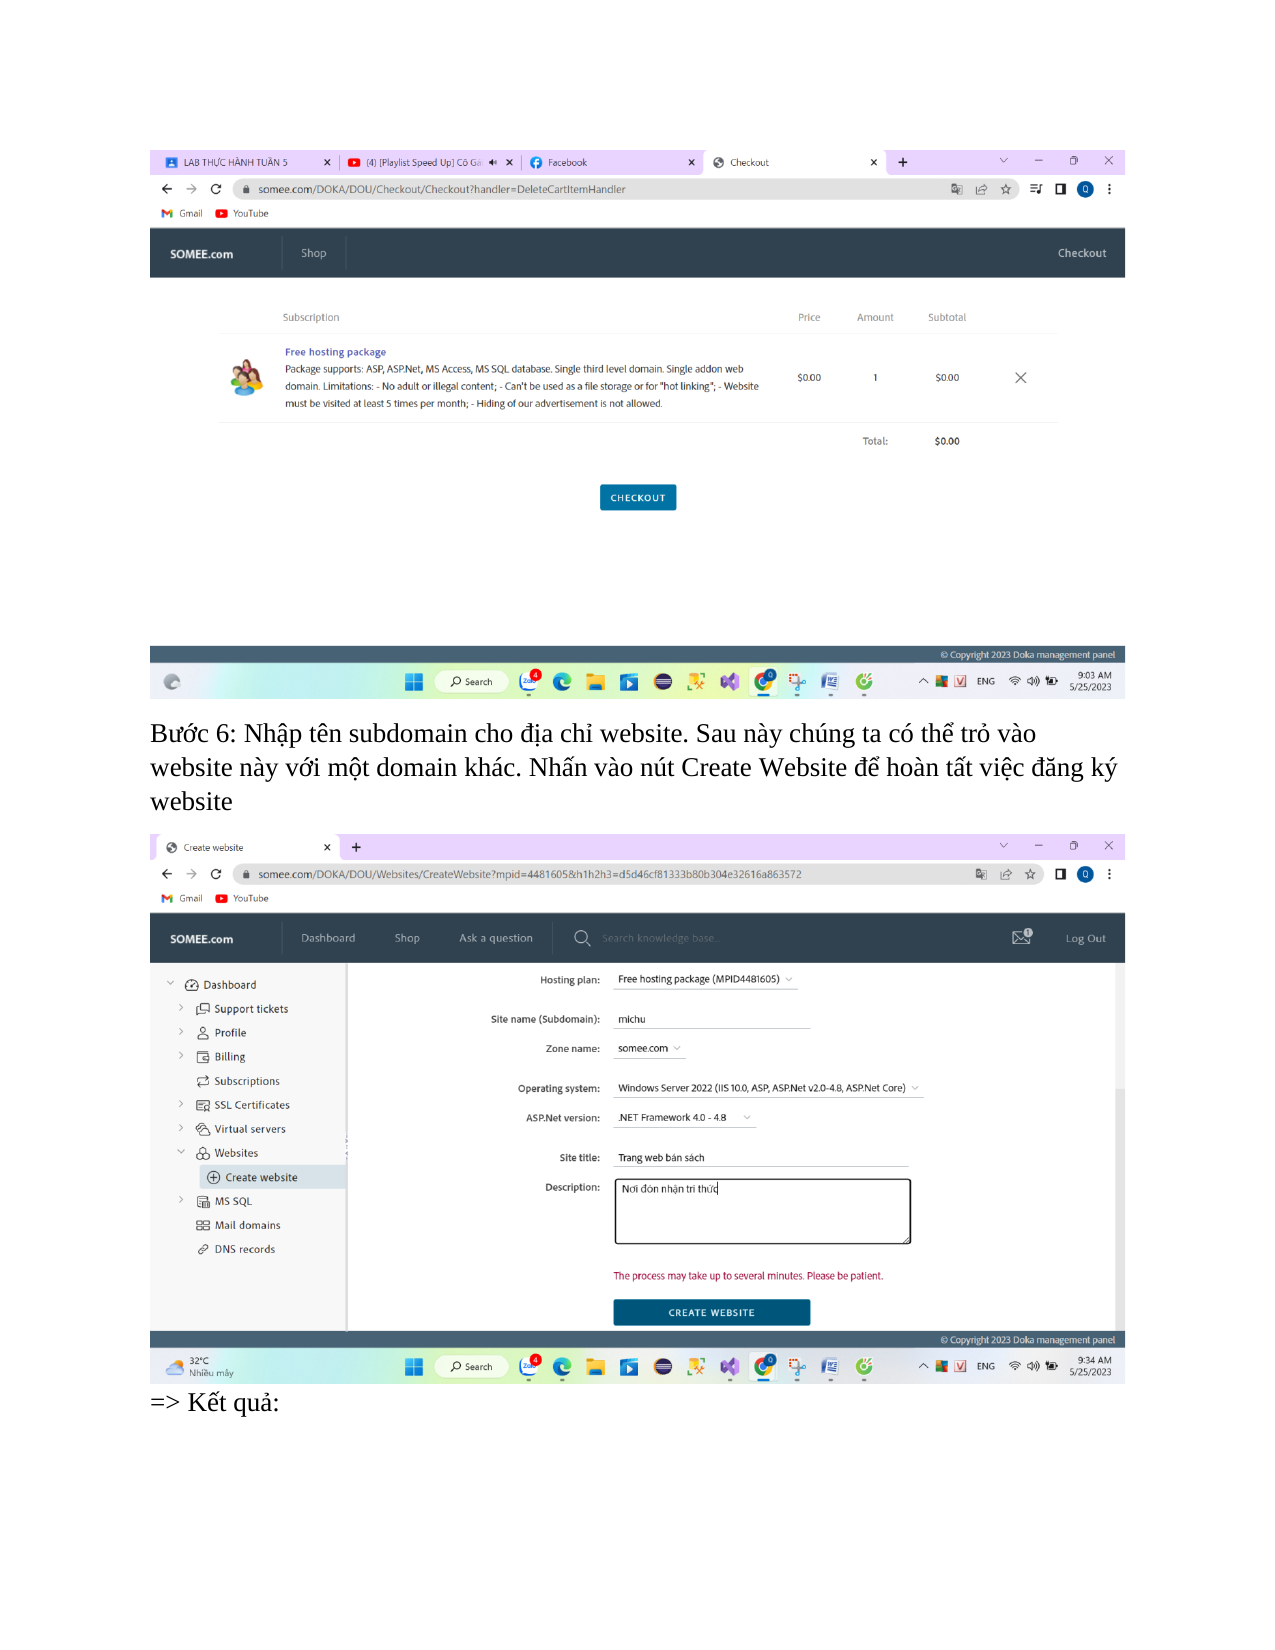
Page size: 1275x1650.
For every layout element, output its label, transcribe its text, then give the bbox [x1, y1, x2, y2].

text Bước 6: Nhập tên subdomain cho địa chỉ website. Sau này chúng ta có thể trỏ vào website này với một domain khác. Nhấn vào nút Create Website để hoàn tất việc đăng ký website [150, 717, 1125, 816]
picture [150, 834, 1125, 1384]
picture [150, 150, 1125, 699]
text => Kết quả: [150, 1384, 1125, 1417]
